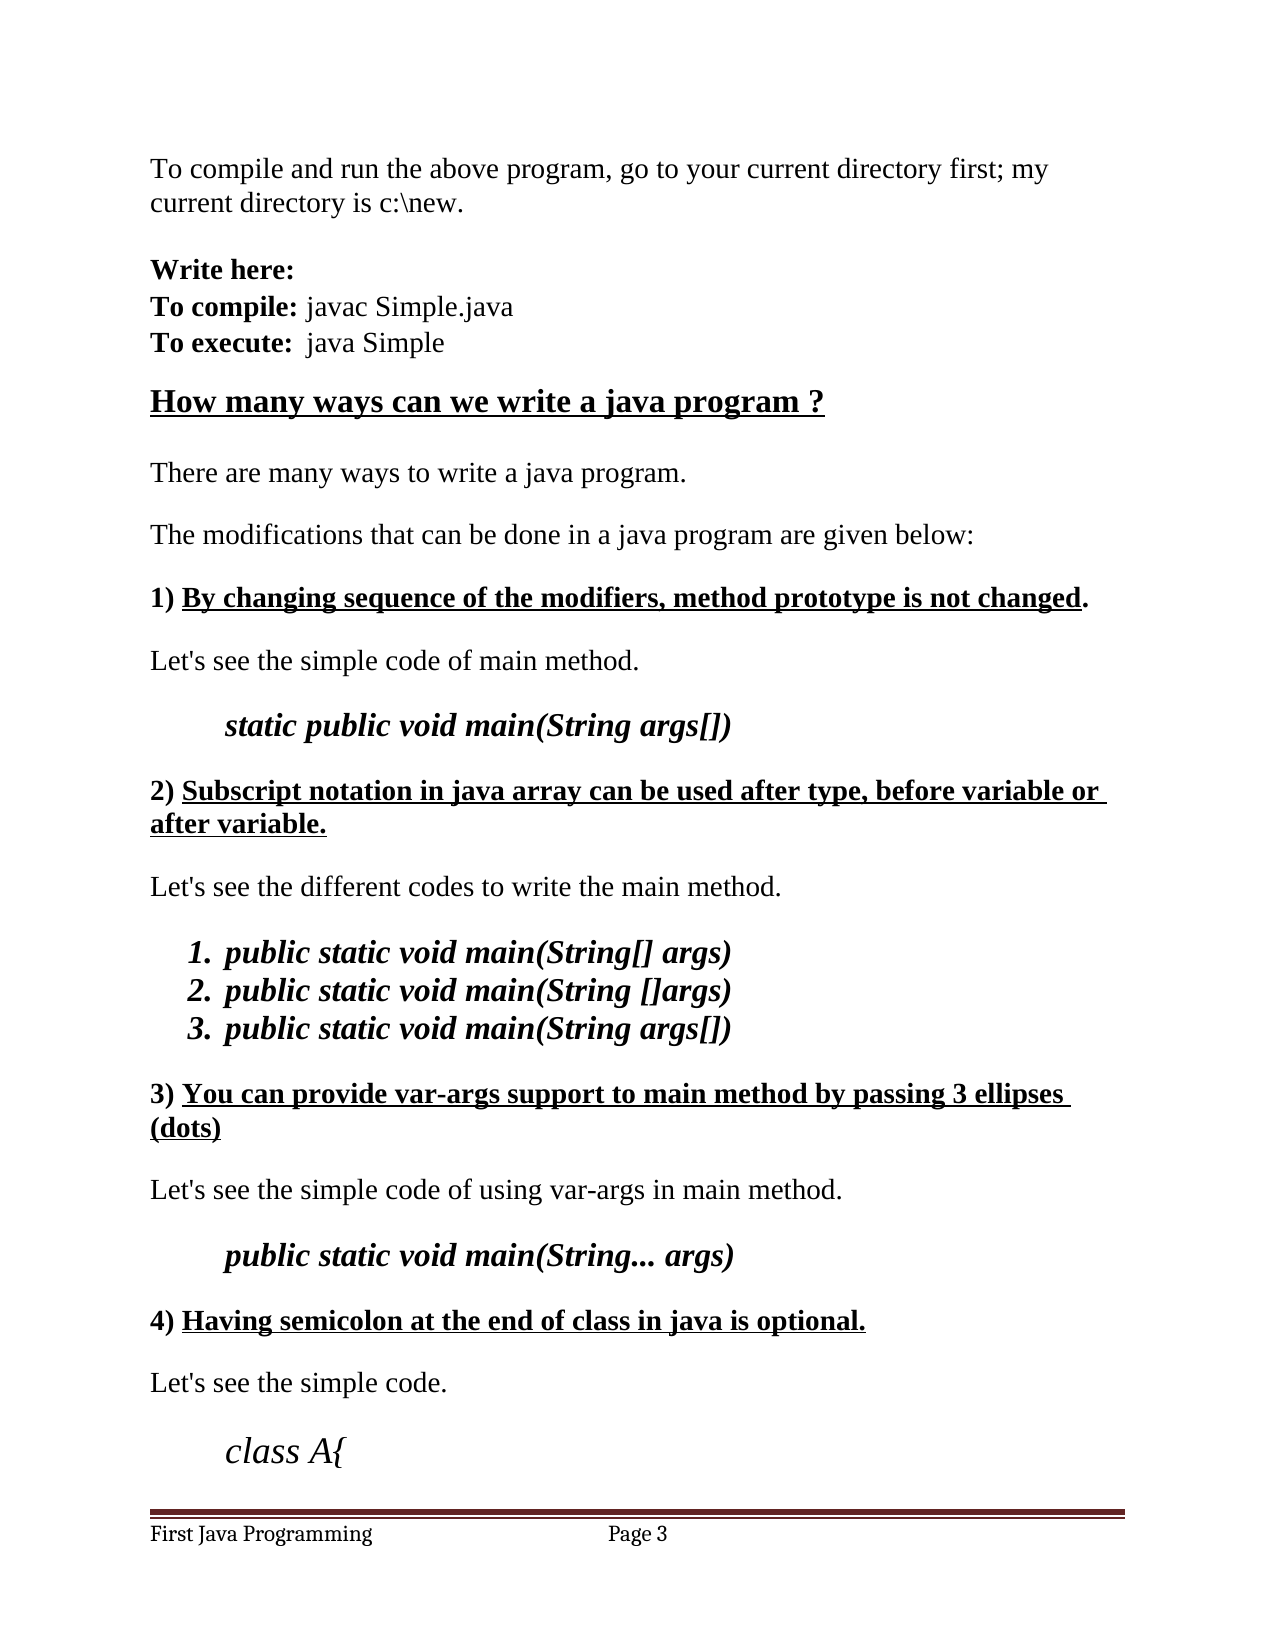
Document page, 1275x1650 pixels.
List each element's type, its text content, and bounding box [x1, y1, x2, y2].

text public static void main(String... args) [225, 1235, 1125, 1273]
table_cell java Simple [305, 324, 520, 361]
text static public void main(String args[]) [225, 706, 1125, 744]
text Let's see the simple code of main method. [150, 643, 1125, 676]
text 3) You can provide var-args support to main method by passing 3 ellipses (dots) [150, 1076, 1125, 1143]
text Let's see the simple code of using var-args in main method. [150, 1172, 1125, 1206]
text Let's see the different codes to write the main method. [150, 869, 1125, 903]
text The modifications that can be done in a java program are given below: [150, 517, 1125, 551]
text Let's see the simple code. [150, 1365, 1125, 1399]
list public static void main(String[] args) [187, 932, 1125, 970]
table_header javac Simple.java [305, 287, 520, 324]
subtitle How many ways can we write a java program ? [150, 381, 1125, 420]
table_header To compile and run the above program, go to your current directory first; my current directory is c:\new. Write here: [149, 150, 1133, 287]
text 1) By changing sequence of the modifiers, method prototype is not changed. [150, 580, 1125, 614]
list public static void main(String args[]) [187, 1009, 1125, 1047]
table_header To compile: [149, 287, 304, 324]
table_cell To execute: [149, 324, 304, 361]
list public static void main(String []args) [187, 970, 1125, 1009]
text 2) Subscript notation in java array can be used after type, before variable or after variable. [150, 773, 1125, 840]
text 4) Having semicolon at the end of class in java is optional. [150, 1303, 1125, 1336]
text class A{ [225, 1428, 1125, 1471]
text There are many ways to write a java program. [150, 455, 1125, 488]
